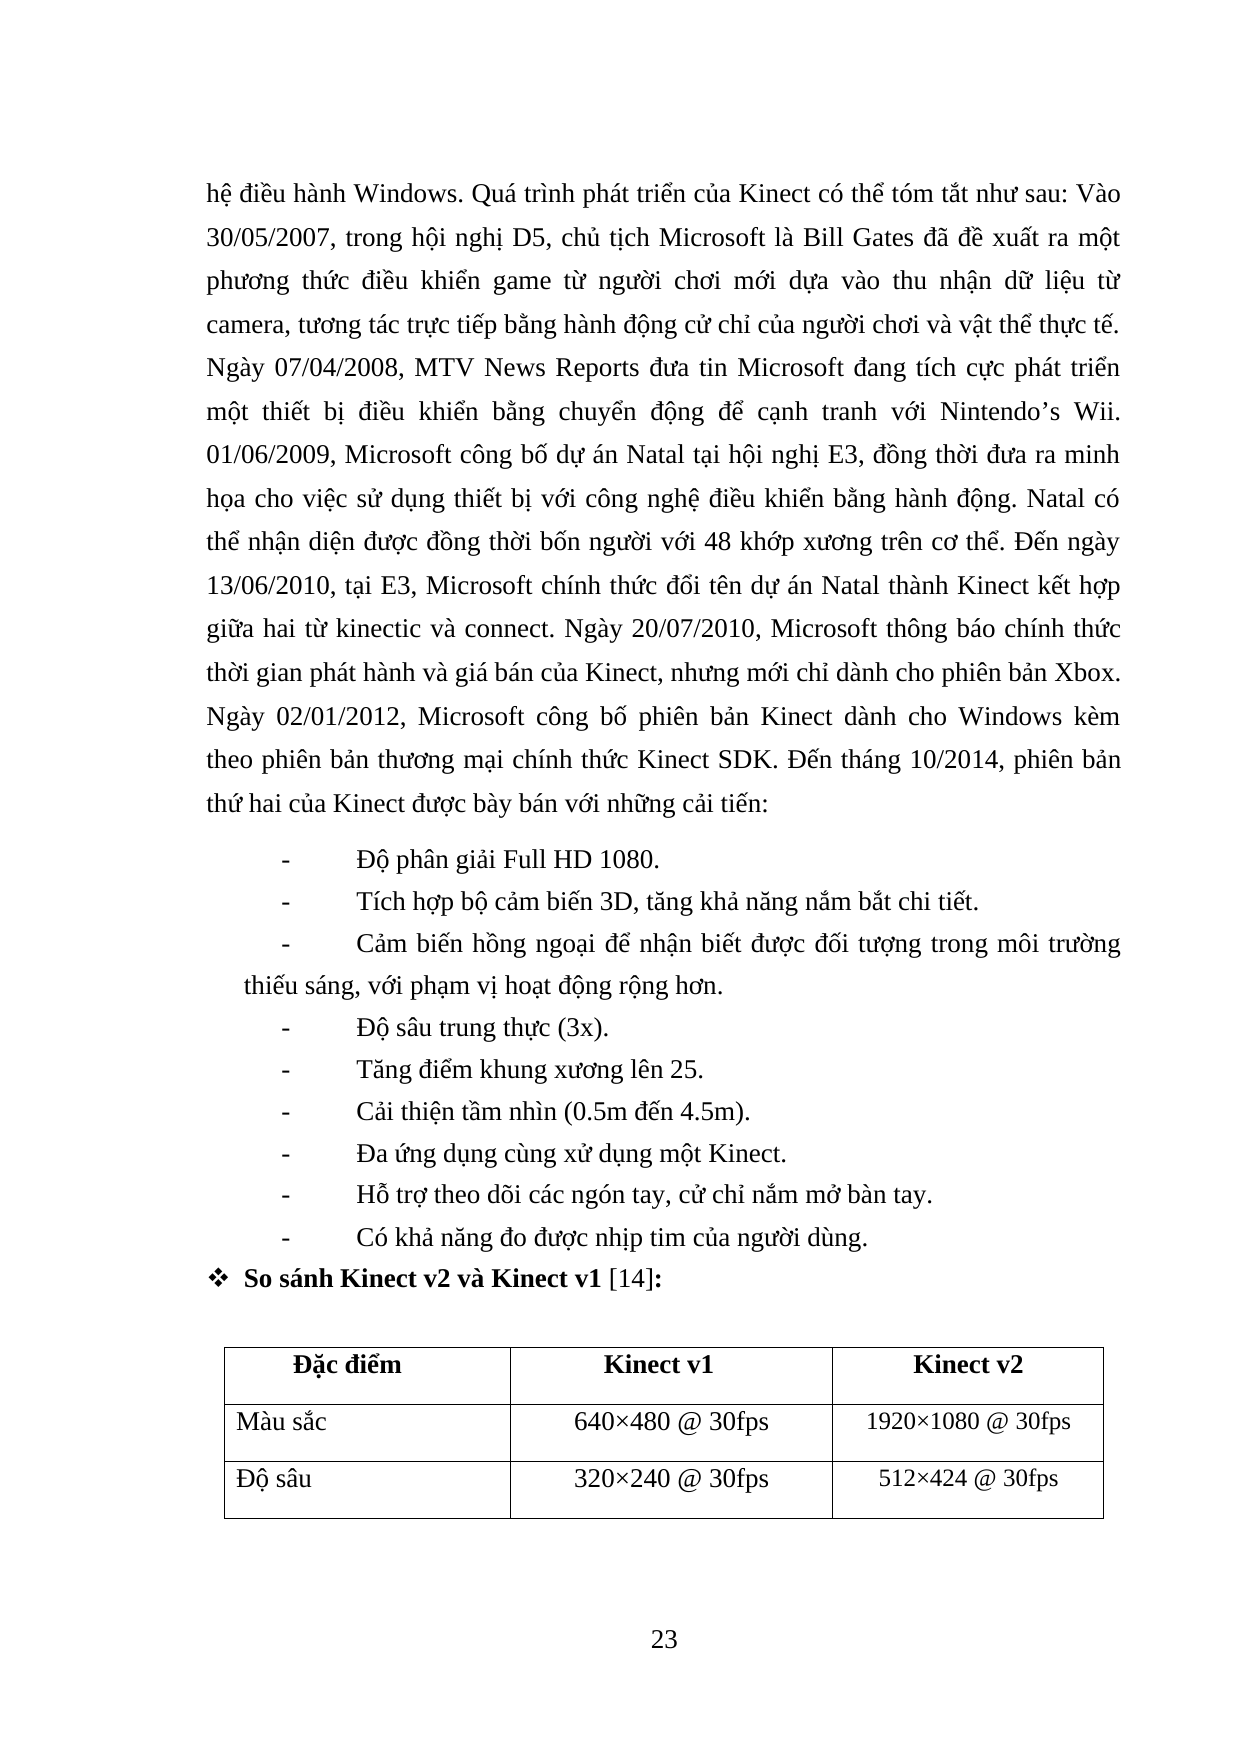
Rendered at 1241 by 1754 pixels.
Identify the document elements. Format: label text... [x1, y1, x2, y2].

text Độ sâu trung thực (3x). [244, 1011, 1122, 1042]
text Đa ứng dụng cùng xử dụng một Kinect. [244, 1137, 1122, 1168]
text Tích hợp bộ cảm biến 3D, tăng khả năng nắm bắt chi tiết. [244, 885, 1122, 916]
text Độ phân giải Full HD 1080. [244, 843, 1122, 874]
table_cell Màu sắc [225, 1405, 510, 1461]
table_cell 320×240 @ 30fps [511, 1462, 832, 1518]
table_header Kinect v2 [833, 1348, 1103, 1404]
table_cell 1920×1080 @ 30fps [833, 1405, 1103, 1461]
table_header Kinect v1 [511, 1348, 832, 1404]
text So sánh Kinect v2 và Kinect v1 [14]: [206, 1263, 1122, 1294]
text Cảm biến hồng ngoại để nhận biết được đối tượng trong môi trường thiếu sáng, với phạm vị hoạt động rộng hơn. [244, 927, 1122, 1000]
table_cell 640×480 @ 30fps [511, 1405, 832, 1461]
text Có khả năng đo được nhịp tim của người dùng. [244, 1221, 1122, 1252]
text Cải thiện tầm nhìn (0.5m đến 4.5m). [244, 1095, 1122, 1126]
text Hỗ trợ theo dõi các ngón tay, cử chỉ nắm mở bàn tay. [244, 1179, 1122, 1210]
table_cell Độ sâu [225, 1462, 510, 1518]
table_header Đặc điểm [225, 1348, 510, 1404]
table_cell 512×424 @ 30fps [833, 1462, 1103, 1518]
text Tăng điểm khung xương lên 25. [244, 1053, 1122, 1084]
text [206, 177, 1122, 818]
